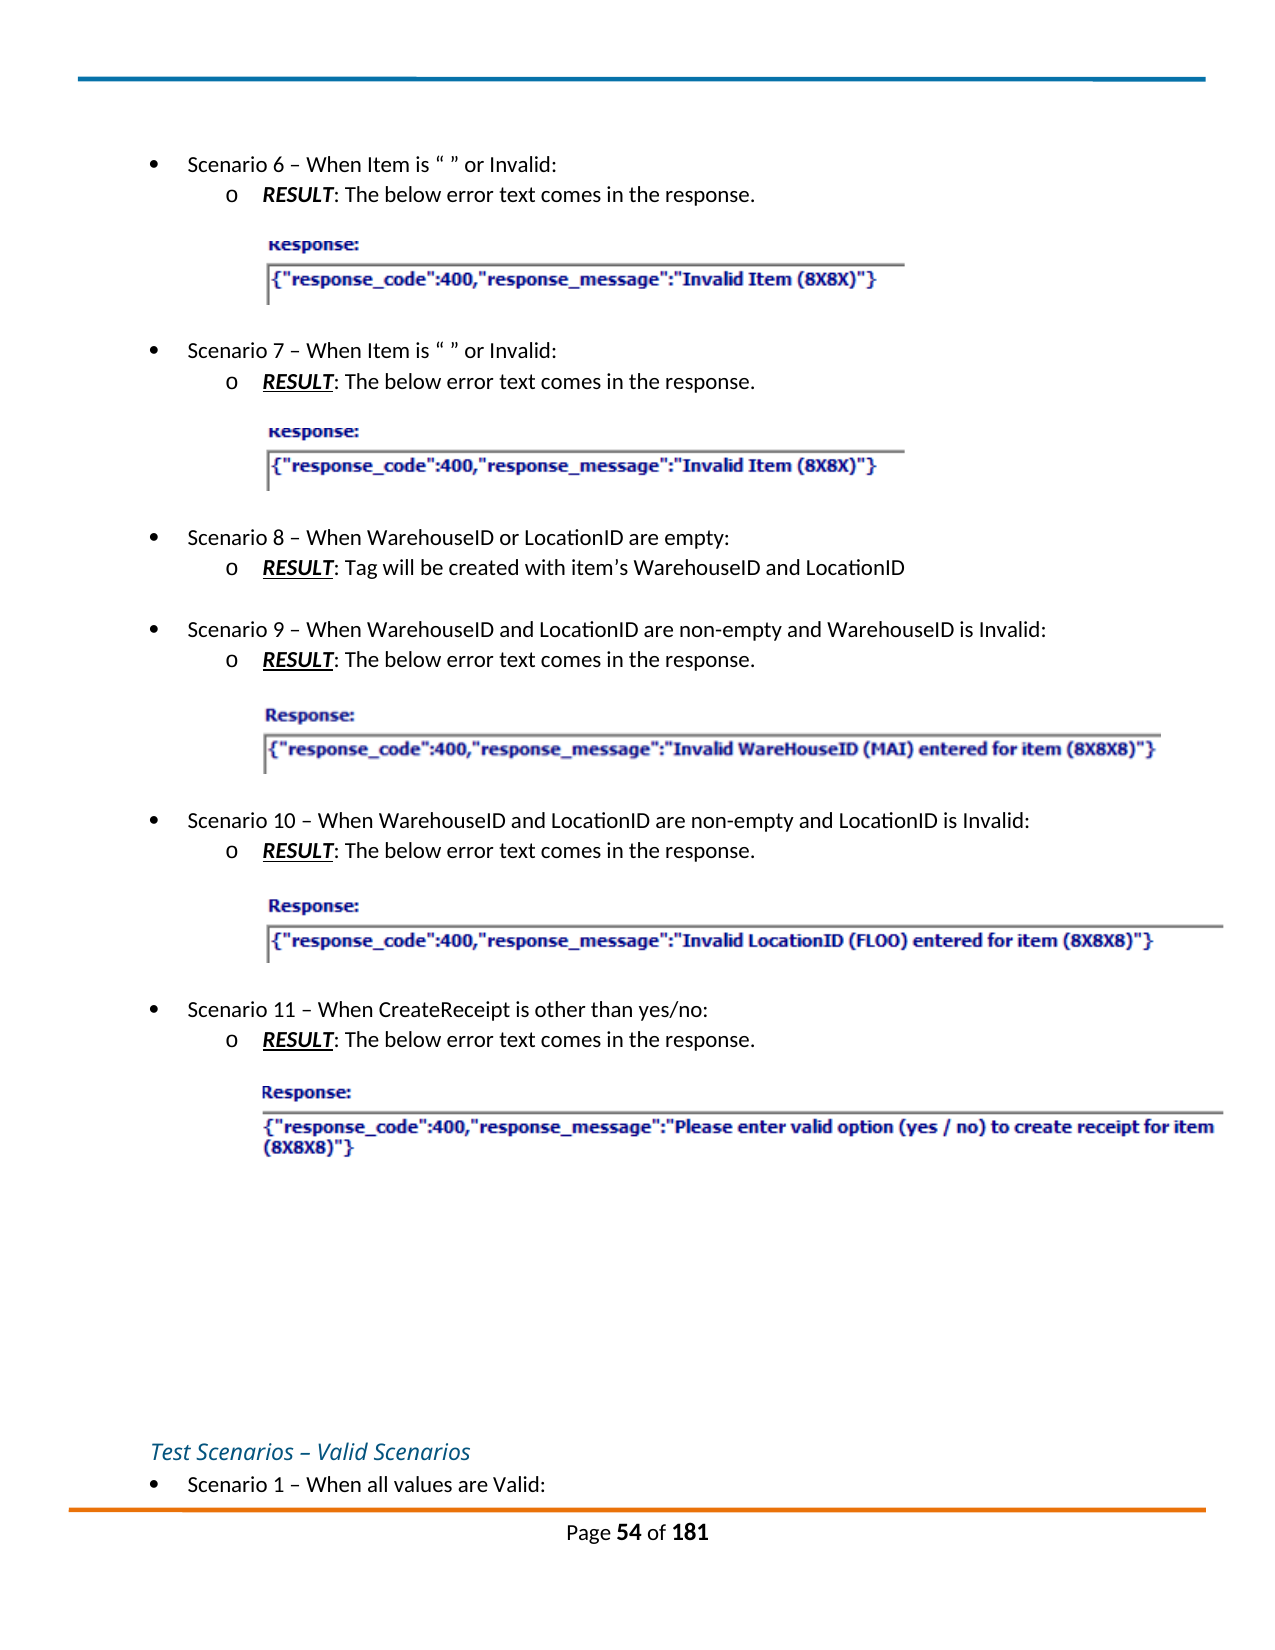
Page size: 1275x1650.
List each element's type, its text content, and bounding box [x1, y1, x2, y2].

list RESULT: Tag will be created with item’s WarehouseID and LocationID [225, 553, 1125, 613]
picture [262, 1086, 1224, 1176]
list Scenario 10 – When WarehouseID and LocationID are non-empty and LocationID is Invalid: [150, 806, 1125, 834]
list Scenario 1 – When all values are Valid: [150, 1470, 1125, 1498]
list Scenario 8 – When WarehouseID or LocationID are empty: [150, 523, 1125, 551]
list Scenario 6 – When Item is “ ” or Invalid: [150, 150, 1125, 178]
picture [262, 898, 1224, 963]
subtitle Test Scenarios – Valid Scenarios [150, 1436, 1125, 1467]
list Scenario 9 – When WarehouseID and LocationID are non-empty and WarehouseID is Invalid: [150, 615, 1125, 643]
list RESULT: The below error text comes in the response. [225, 1025, 1125, 1417]
picture [262, 241, 905, 305]
picture [262, 428, 905, 491]
list Scenario 11 – When CreateReceipt is other than yes/no: [150, 995, 1125, 1023]
picture [262, 706, 1161, 774]
list Scenario 7 – When Item is “ ” or Invalid: [150, 337, 1125, 365]
